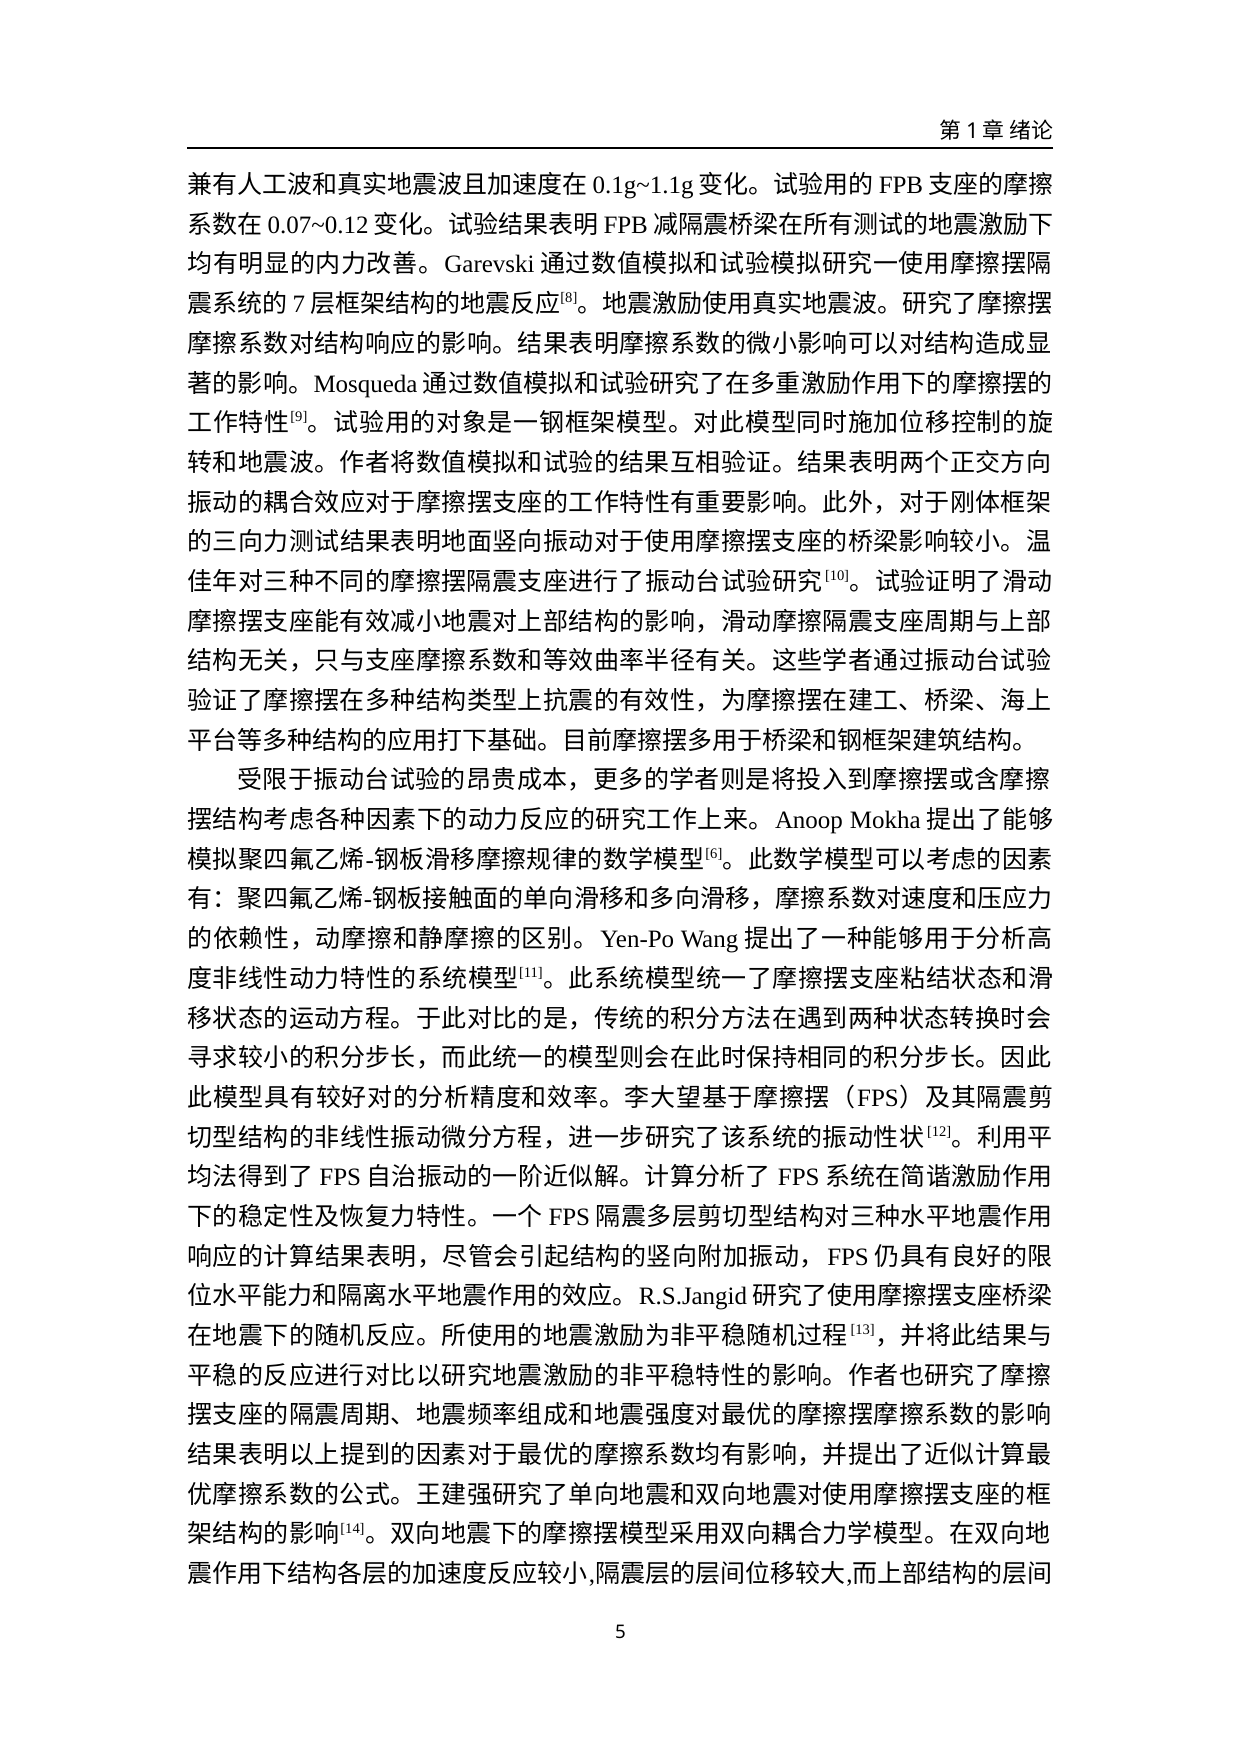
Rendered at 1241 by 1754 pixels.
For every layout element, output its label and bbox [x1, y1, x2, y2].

text [187, 758, 1053, 1592]
text [187, 163, 1053, 758]
